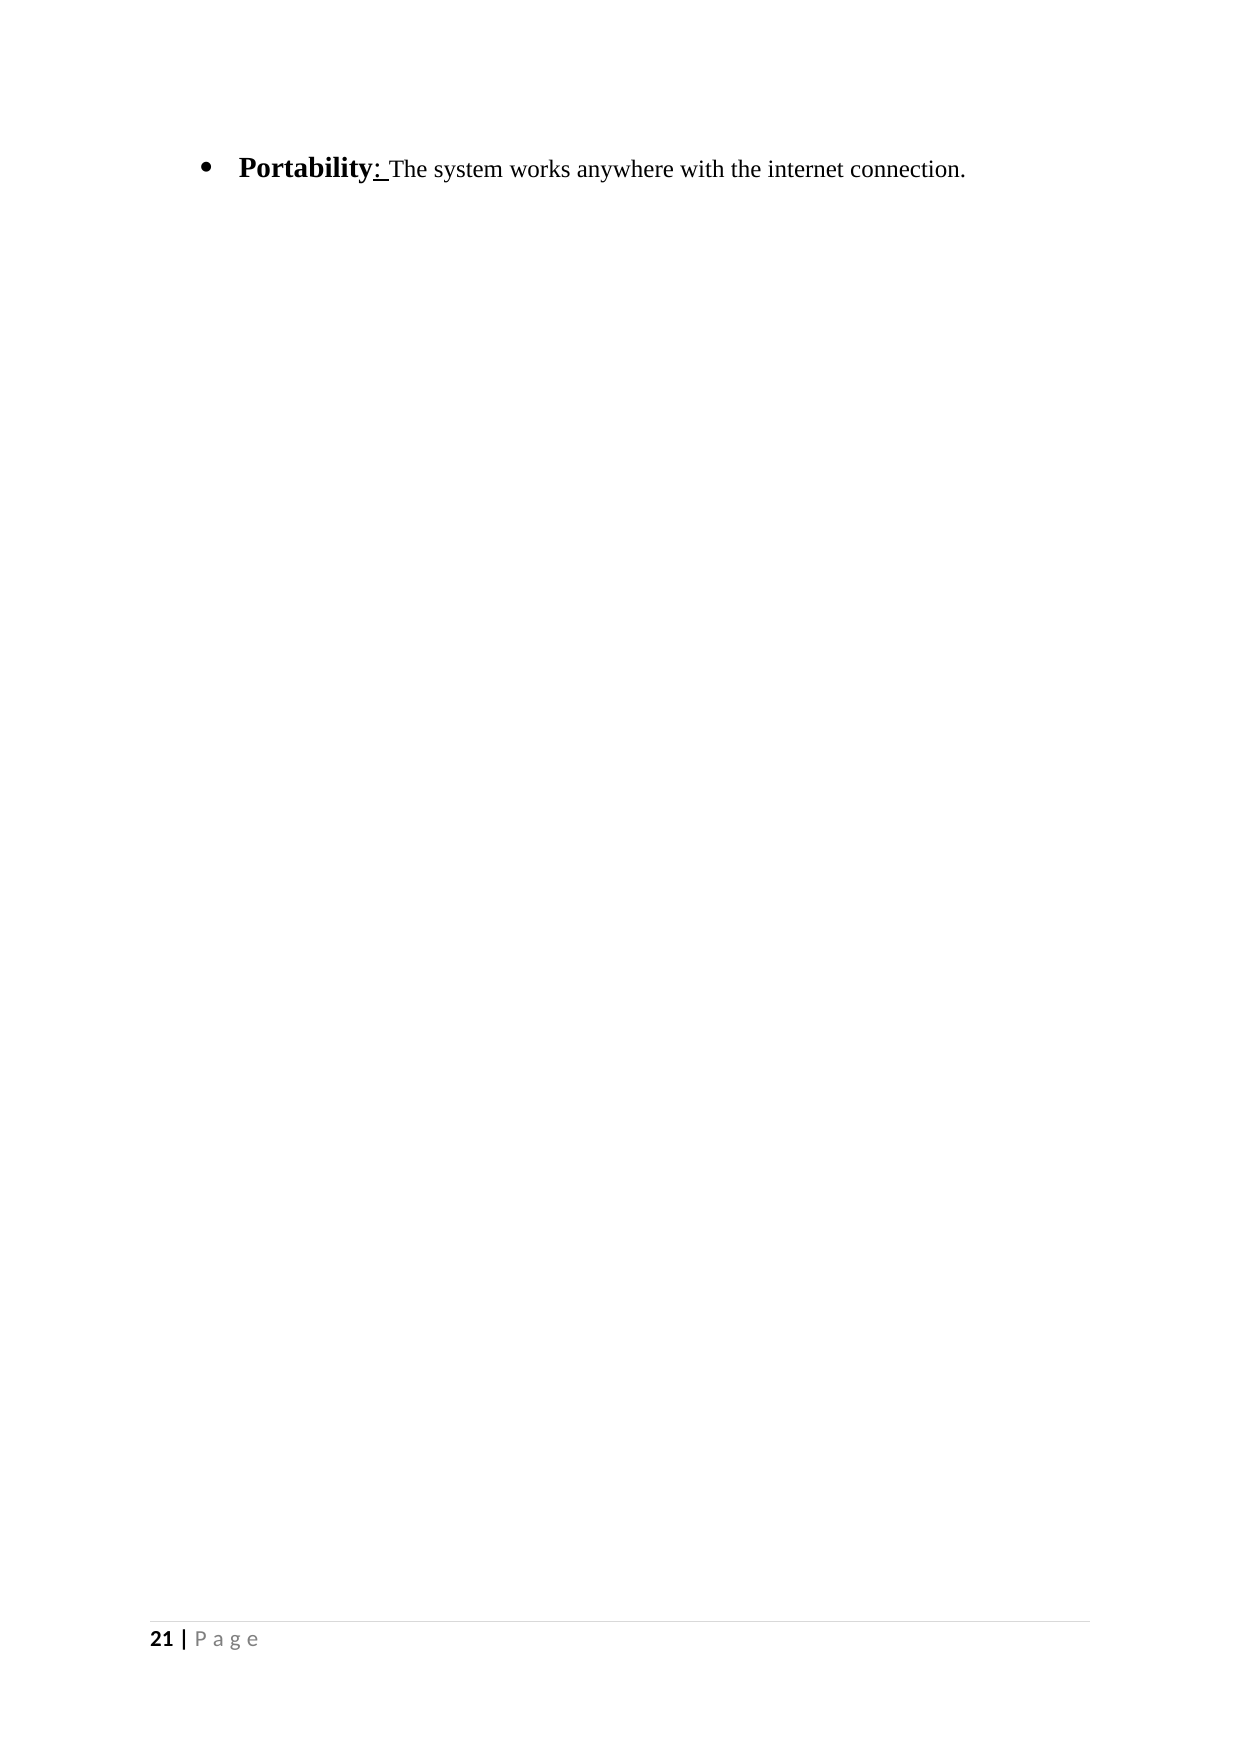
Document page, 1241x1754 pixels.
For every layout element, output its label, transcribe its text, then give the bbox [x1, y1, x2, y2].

list Portability: The system works anywhere with the internet connection. [201, 150, 1090, 184]
